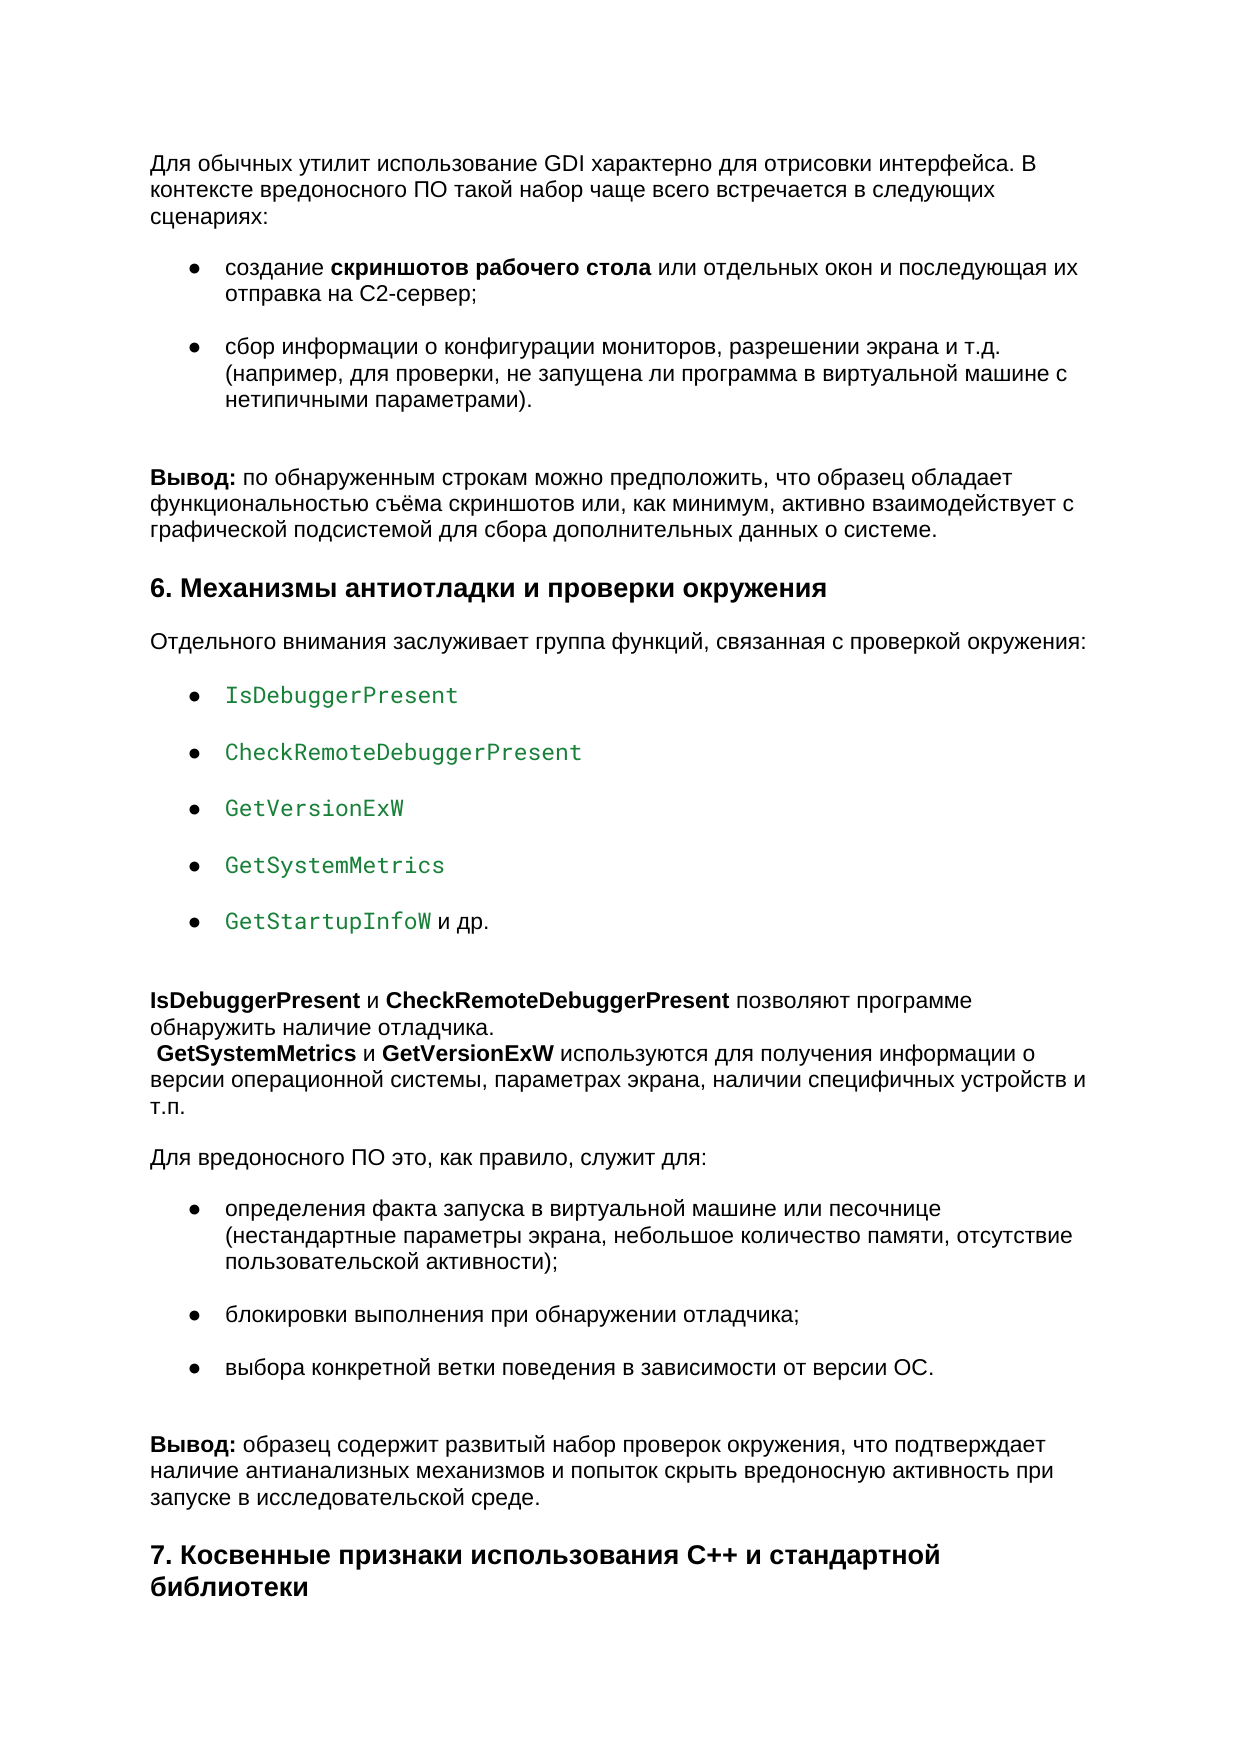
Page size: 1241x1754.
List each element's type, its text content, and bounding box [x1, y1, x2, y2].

list блокировки выполнения при обнаружении отладчика; [187, 1301, 1090, 1353]
list определения факта запуска в виртуальной машине или песочнице (нестандартные параметры экрана, небольшое количество памяти, отсутствие пользовательской активности); [187, 1195, 1090, 1301]
subtitle 7. Косвенные признаки использования C++ и стандартной библиотеки [150, 1539, 1090, 1602]
list выбора конкретной ветки поведения в зависимости от версии ОС. [187, 1353, 1090, 1406]
list сбор информации о конфигурации мониторов, разрешении экрана и т.д. (например, для проверки, не запущена ли программа в виртуальной машине с нетипичными параметрами). [187, 333, 1090, 438]
list GetStartupInfoW и др. [187, 906, 1090, 962]
text Для обычных утилит использование GDI характерно для отрисовки интерфейса. В контексте вредоносного ПО такой набор чаще всего встречается в следующих сценариях: [150, 150, 1090, 229]
text Вывод: по обнаруженным строкам можно предположить, что образец обладает функциональностью съёма скриншотов или, как минимум, активно взаимодействует с графической подсистемой для сбора дополнительных данных о системе. [150, 463, 1090, 543]
subtitle 6. Механизмы антиотладки и проверки окружения [150, 572, 1090, 603]
list GetSystemMetrics [187, 849, 1090, 906]
list CheckRemoteDebuggerPresent [187, 736, 1090, 792]
list IsDebuggerPresent [187, 679, 1090, 736]
text Для вредоносного ПО это, как правило, служит для: [150, 1144, 1090, 1170]
text Отдельного внимания заслуживает группа функций, связанная с проверкой окружения: [150, 628, 1090, 654]
text Вывод: образец содержит развитый набор проверок окружения, что подтверждает наличие антианализных механизмов и попыток скрыть вредоносную активность при запуске в исследовательской среде. [150, 1431, 1090, 1510]
list GetVersionExW [187, 792, 1090, 849]
text IsDebuggerPresent и CheckRemoteDebuggerPresent позволяют программе обнаружить наличие отладчика. GetSystemMetrics и GetVersionExW используются для получения информации о версии операционной системы, параметрах экрана, наличии специфичных устройств и т.п. [150, 987, 1090, 1119]
list создание скриншотов рабочего стола или отдельных окон и последующая их отправка на C2-сервер; [187, 254, 1090, 333]
